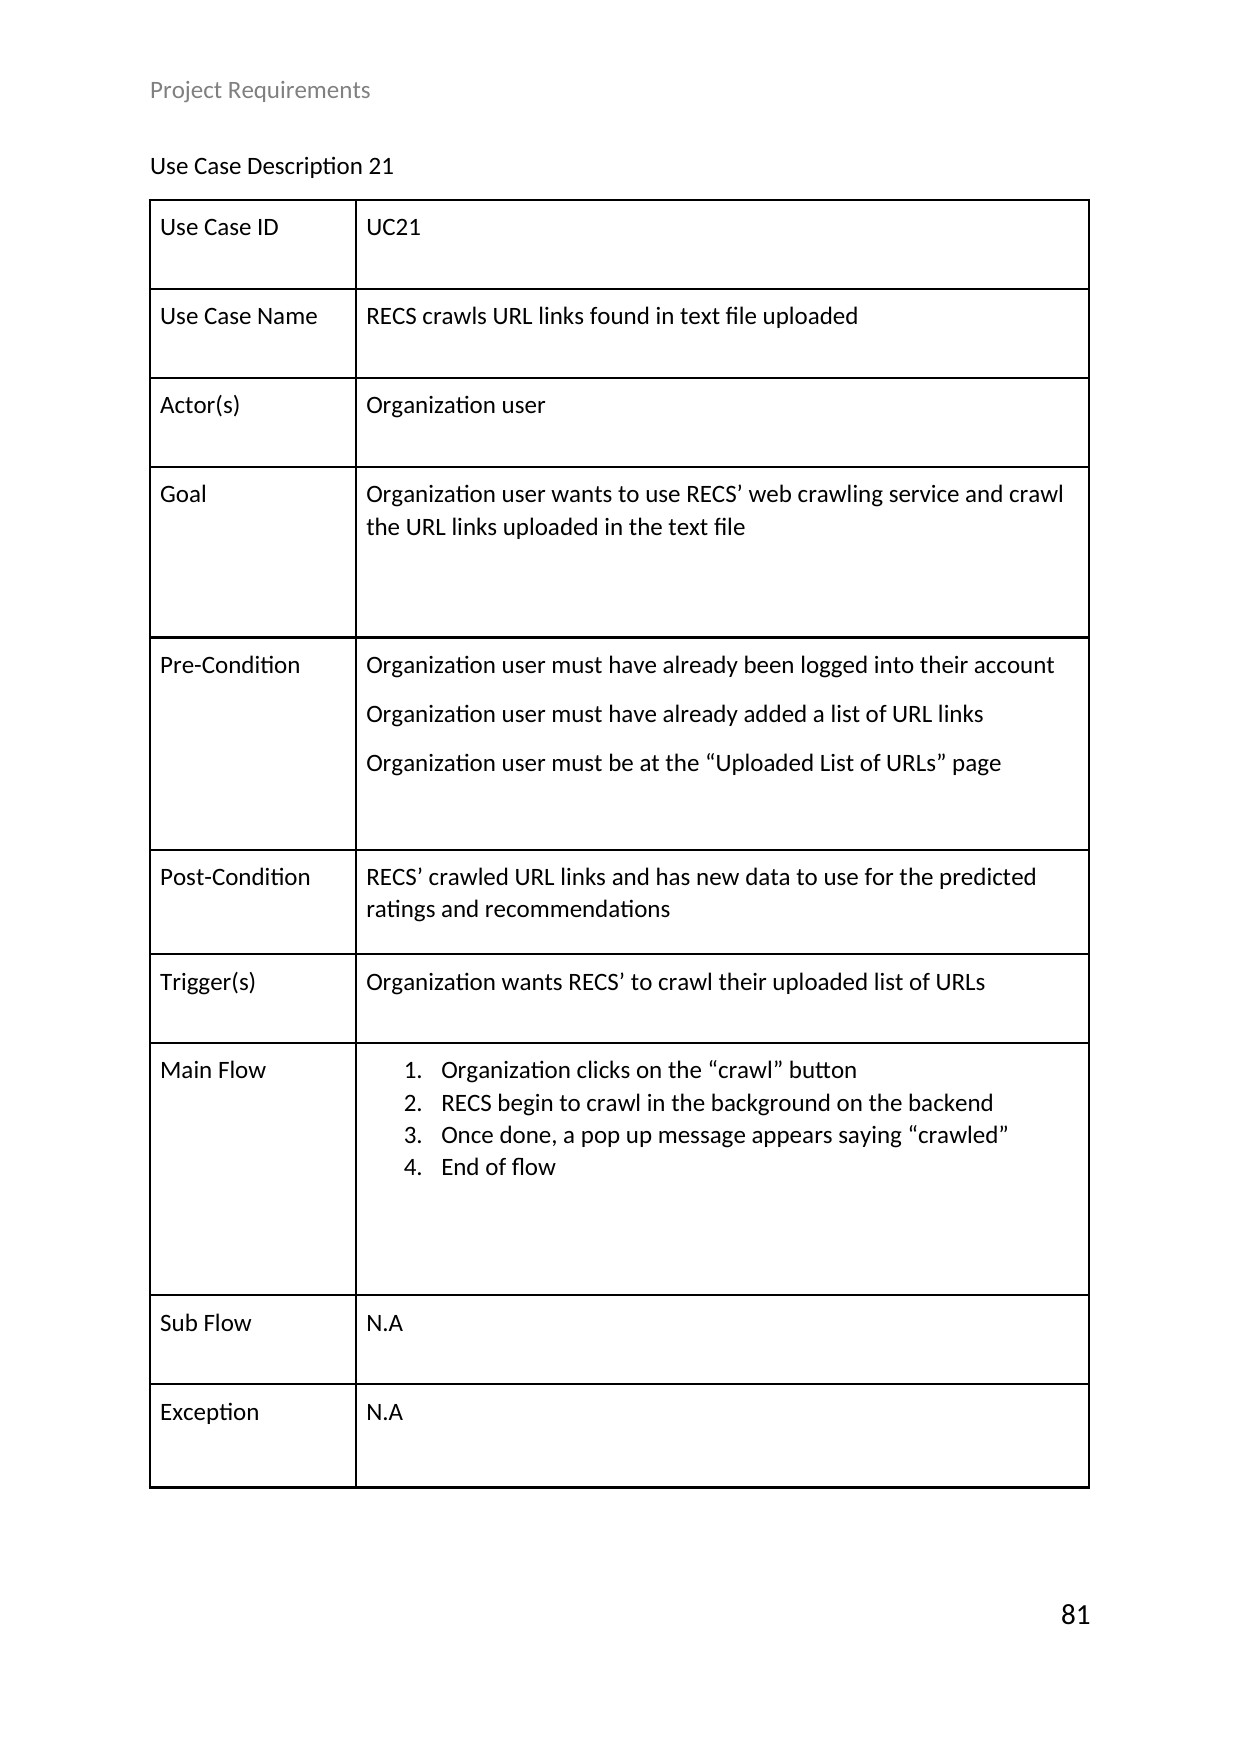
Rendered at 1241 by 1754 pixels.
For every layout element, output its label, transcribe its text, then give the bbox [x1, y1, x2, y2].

table_cell Organization user wants to use RECS’ web crawling service and crawl the URL links uploaded in the text file [357, 468, 1088, 636]
table_cell N.A [357, 1296, 1088, 1383]
text Use Case Description 21 [150, 150, 1090, 181]
table_cell Organization clicks on the “crawl” button RECS begin to crawl in the background on the backend Once done, a pop up message appears saying “crawled” End of flow [357, 1044, 1088, 1294]
table_cell Actor(s) [151, 379, 355, 466]
table_cell Organization user [357, 379, 1088, 466]
table_cell N.A [357, 1385, 1088, 1486]
table_header Use Case ID [151, 201, 355, 288]
table_cell Post-Condition [151, 851, 355, 953]
table_cell Use Case Name [151, 290, 355, 377]
table_cell Sub Flow [151, 1296, 355, 1383]
table_header UC21 [357, 201, 1088, 288]
table_cell RECS crawls URL links found in text file uploaded [357, 290, 1088, 377]
table_cell Main Flow [151, 1044, 355, 1294]
table_cell Organization wants RECS’ to crawl their uploaded list of URLs [357, 955, 1088, 1042]
table_cell RECS’ crawled URL links and has new data to use for the predicted ratings and recommendations [357, 851, 1088, 953]
table_cell Trigger(s) [151, 955, 355, 1042]
table_cell Exception [151, 1385, 355, 1486]
table_cell Pre-Condition [151, 639, 355, 849]
table_cell Goal [151, 468, 355, 636]
table_cell Organization user must have already been logged into their account Organization user must have already added a list of URL links Organization user must be at the “Uploaded List of URLs” page [357, 639, 1088, 849]
